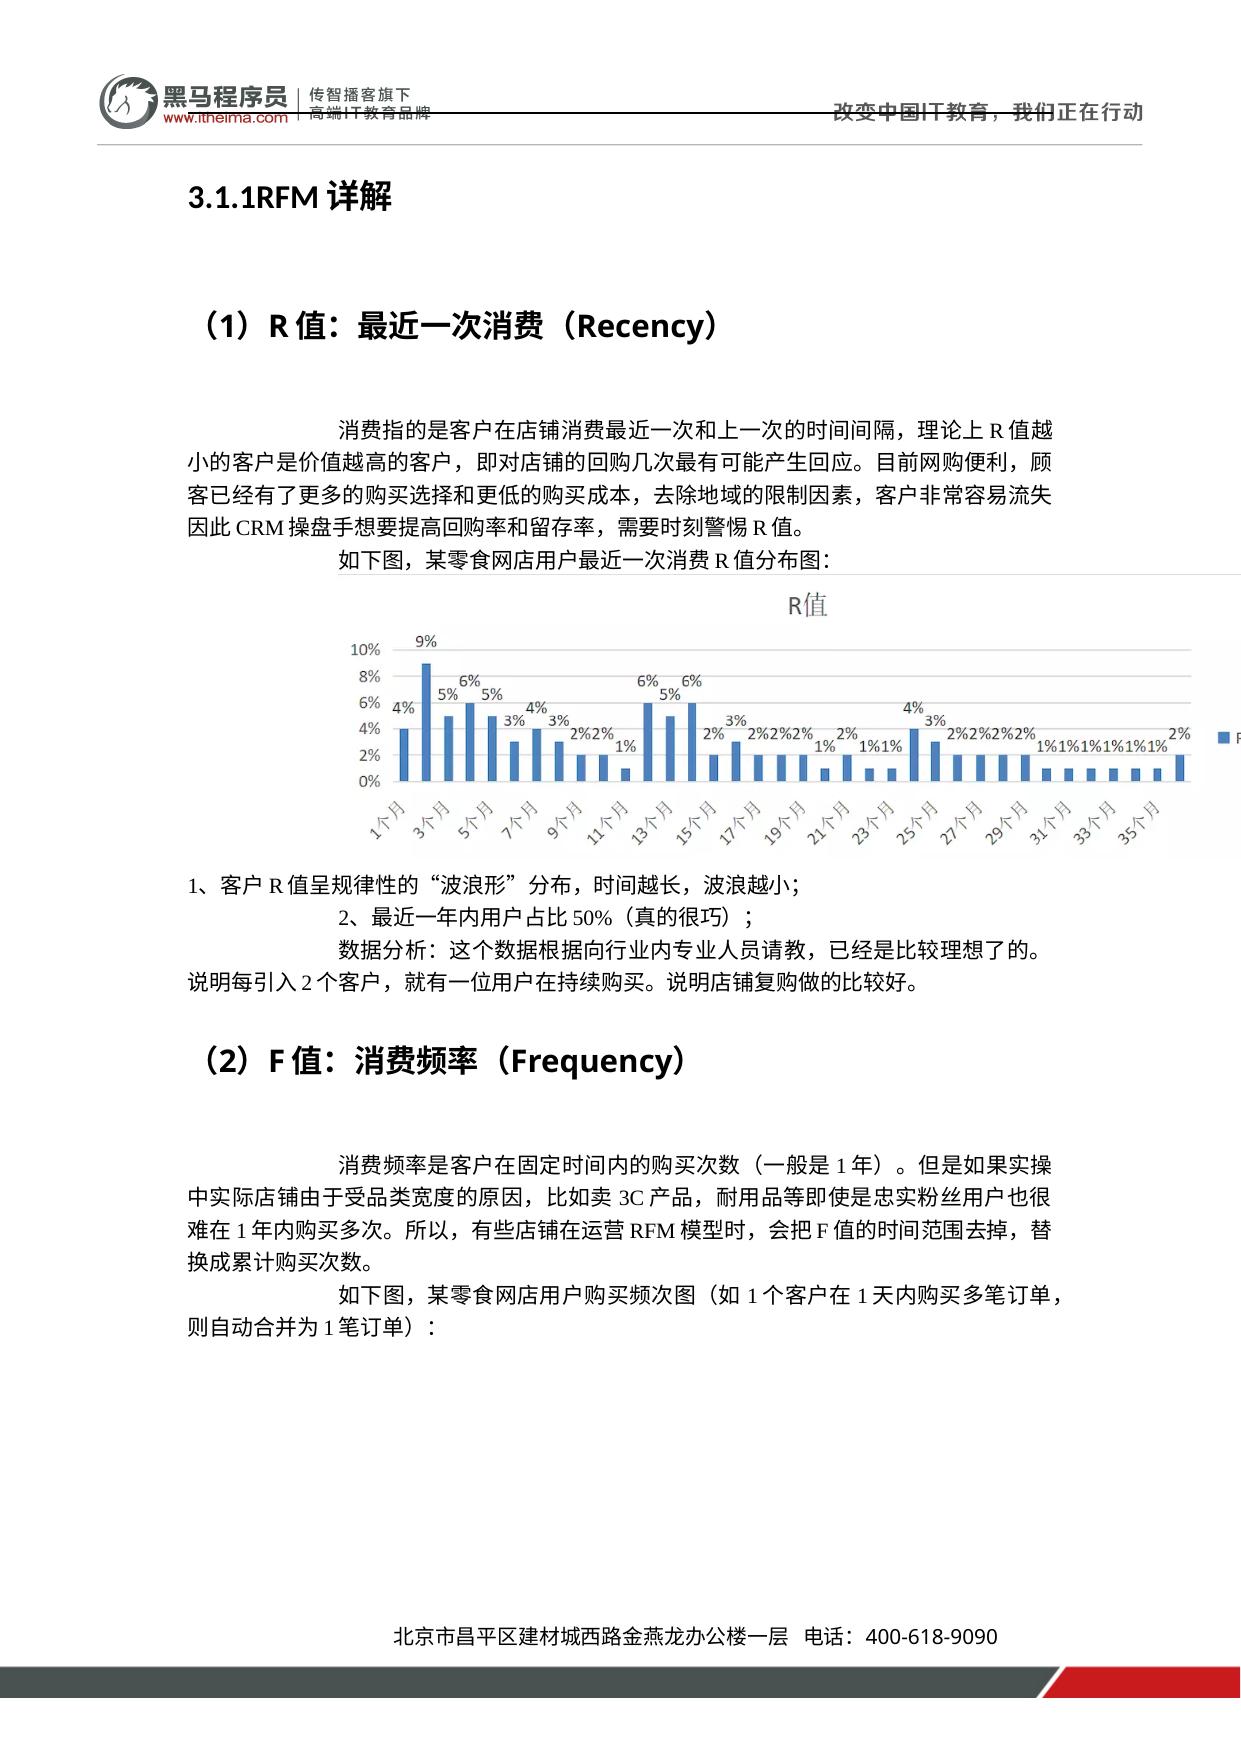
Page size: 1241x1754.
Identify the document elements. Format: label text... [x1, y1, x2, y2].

picture [338, 574, 1241, 859]
text 1、客户R值呈规律性的“波浪形”分布，时间越长，波浪越小； [187, 575, 1053, 900]
text 2、最近一年内用户占比50%（真的很巧）； [187, 900, 1053, 932]
text 消费指的是客户在店铺消费最近一次和上一次的时间间隔，理论上R值越小的客户是价值越高的客户，即对店铺的回购几次最有可能产生回应。目前网购便利，顾客已经有了更多的购买选择和更低的购买成本，去除地域的限制因素，客户非常容易流失，因此CRM操盘手想要提高回购率和留存率，需要时刻警惕R值。 [187, 412, 1053, 542]
text 消费频率是客户在固定时间内的购买次数（一般是1年）。但是如果实操中实际店铺由于受品类宽度的原因，比如卖3C产品，耐用品等即使是忠实粉丝用户也很难在1年内购买多次。所以，有些店铺在运营RFM模型时，会把F值的时间范围去掉，替换成累计购买次数。 [187, 1147, 1053, 1277]
text 数据分析：这个数据根据向行业内专业人员请教，已经是比较理想了的。说明每引入2个客户，就有一位用户在持续购买。说明店铺复购做的比较好。 [187, 932, 1053, 997]
picture [0, 1607, 1241, 1698]
subtitle 3.1.1RFM详解 [187, 162, 1053, 227]
subtitle （1）R值：最近一次消费（Recency） [187, 291, 1053, 356]
picture [0, 3, 1241, 153]
subtitle （2）F值：消费频率（Frequency） [187, 1026, 1053, 1091]
text 如下图，某零食网店用户购买频次图（如1个客户在1天内购买多笔订单，则自动合并为1笔订单）： [187, 1277, 1053, 1342]
text 如下图，某零食网店用户最近一次消费R值分布图： [187, 542, 1053, 575]
